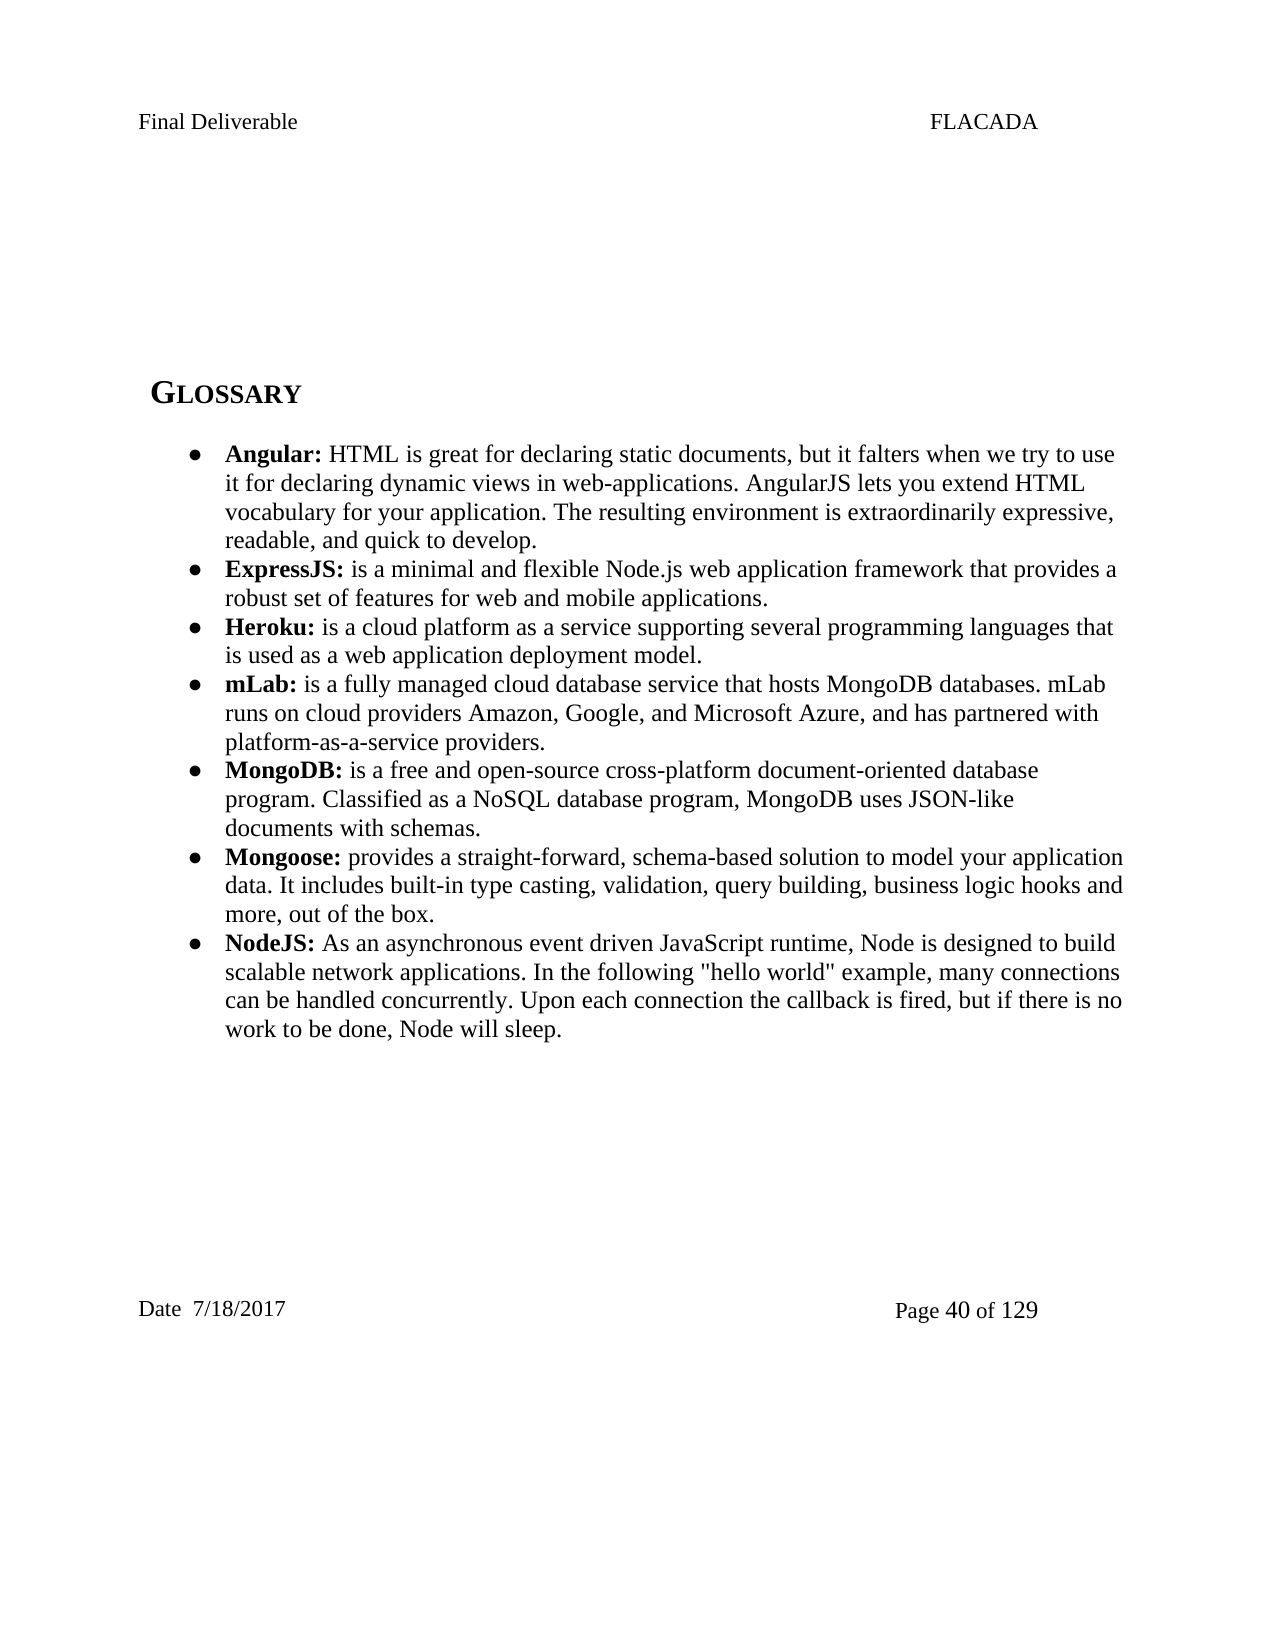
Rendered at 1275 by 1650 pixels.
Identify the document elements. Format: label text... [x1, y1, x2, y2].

list NodeJS: As an asynchronous event driven JavaScript runtime, Node is designed to build scalable network applications. In the following "hello world" example, many connections can be handled concurrently. Upon each connection the callback is fired, but if there is no work to be done, Node will sleep. [187, 928, 1125, 1043]
list Mongoose: provides a straight-forward, schema-based solution to model your application data. It includes built-in type casting, validation, query building, business logic hooks and more, out of the box. [187, 842, 1125, 928]
list Angular: HTML is great for declaring static documents, but it falters when we try to use it for declaring dynamic views in web-applications. AngularJS lets you extend HTML vocabulary for your application. The resulting environment is extraordinarily expressive, readable, and quick to develop. [187, 439, 1125, 554]
list MongoDB: is a free and open-source cross-platform document-oriented database program. Classified as a NoSQL database program, MongoDB uses JSON-like documents with schemas. [187, 755, 1125, 842]
subtitle Glossary [150, 372, 1125, 410]
list ExpressJS: is a minimal and flexible Node.js web application framework that provides a robust set of features for web and mobile applications. [187, 554, 1125, 612]
list Heroku: is a cloud platform as a service supporting several programming languages that is used as a web application deployment model. [187, 612, 1125, 669]
list mLab: is a fully managed cloud database service that hosts MongoDB databases. mLab runs on cloud providers Amazon, Google, and Microsoft Azure, and has partnered with platform-as-a-service providers. [187, 669, 1125, 755]
